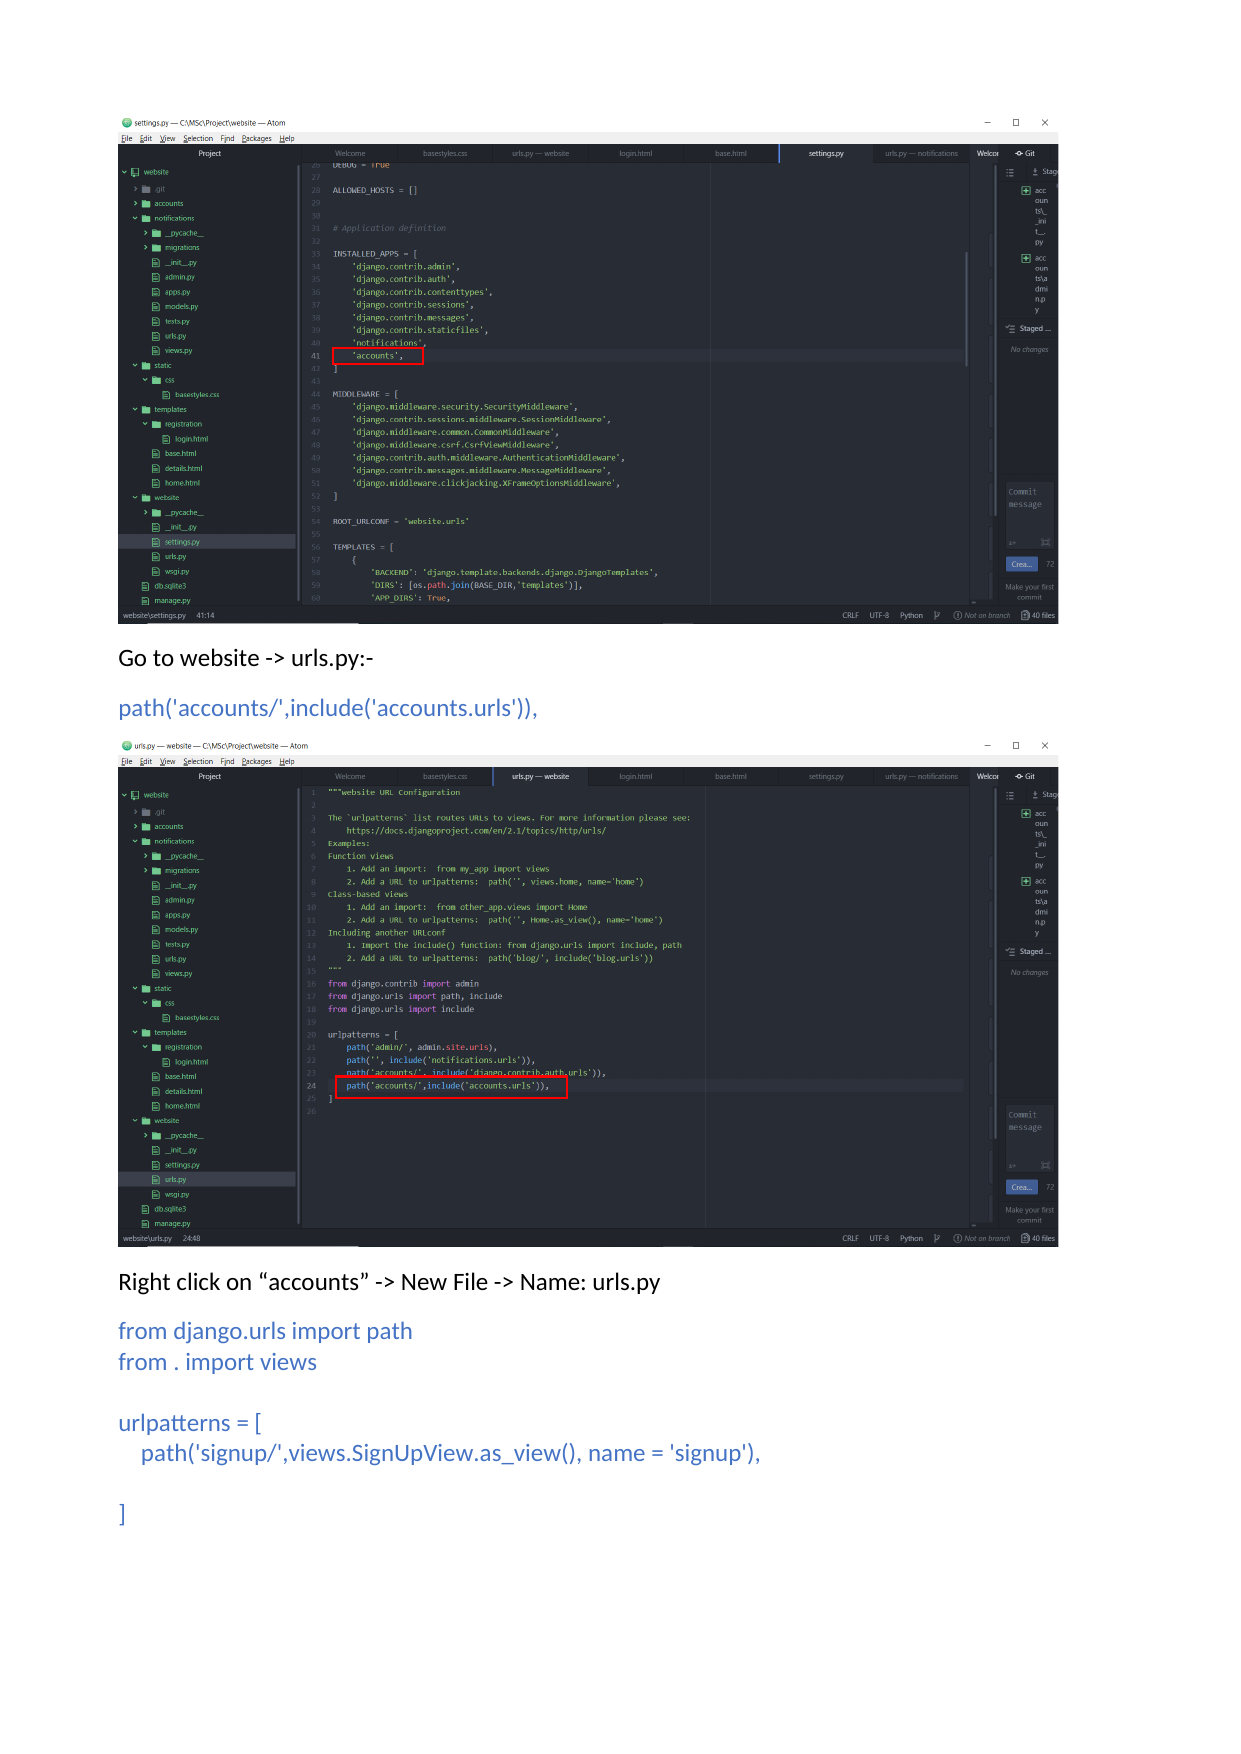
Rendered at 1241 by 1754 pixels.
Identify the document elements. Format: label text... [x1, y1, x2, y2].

text path('signup/',views.SignUpView.as_view(), name = 'signup'), [118, 1437, 1122, 1468]
text urlpatterns = [ [118, 1407, 1122, 1437]
text from . import views [118, 1346, 1122, 1376]
text path('accounts/',include('accounts.urls')), [118, 692, 1122, 722]
text from django.urls import path [118, 1315, 1122, 1346]
text Right click on “accounts” -> New File -> Name: urls.py [118, 1266, 1122, 1296]
picture [118, 741, 1059, 1247]
text ] [118, 1498, 1122, 1529]
picture [118, 118, 1059, 624]
text Go to website -> urls.py:- [118, 642, 1122, 673]
